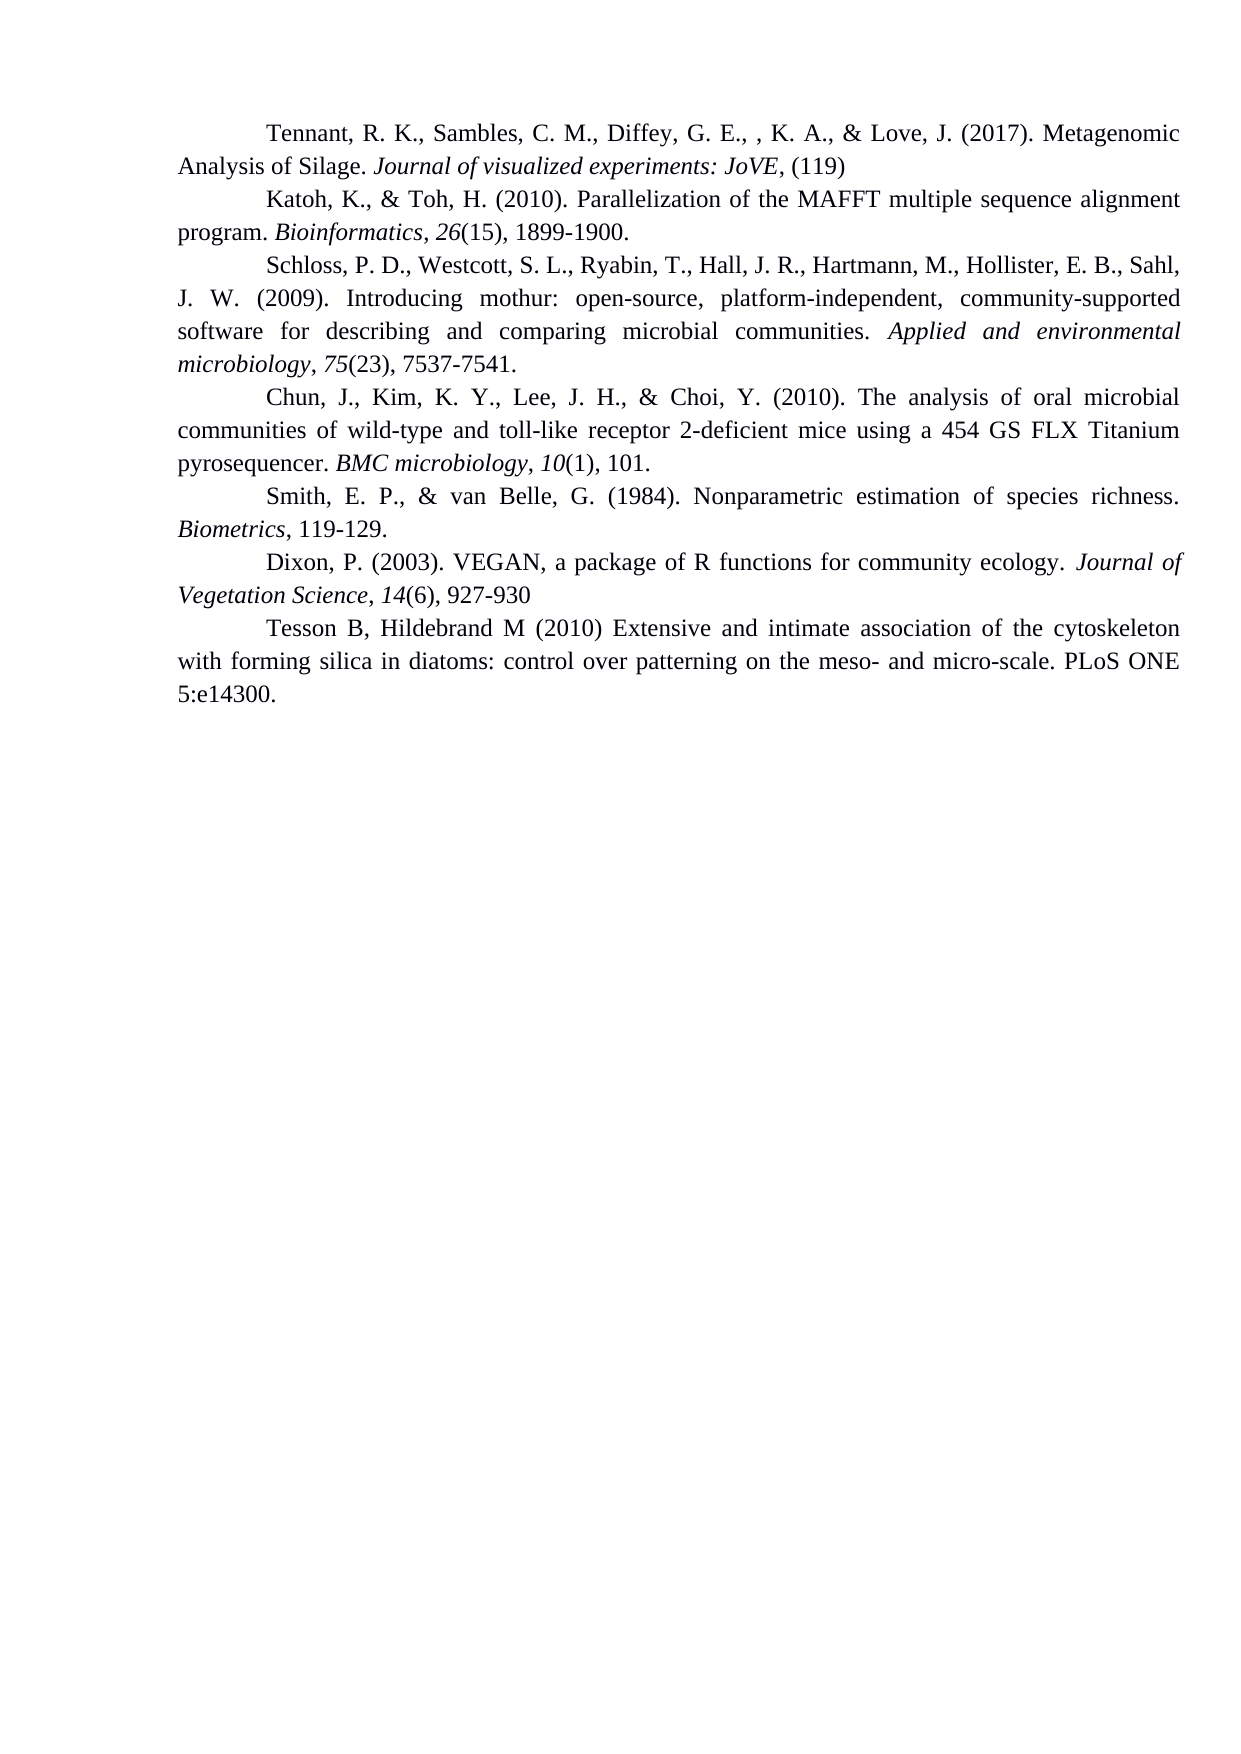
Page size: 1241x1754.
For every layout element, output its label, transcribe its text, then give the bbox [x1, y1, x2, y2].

text Smith, E. P., & van Belle, G. (1984). Nonparametric estimation of species richness. Biometrics, 119-129. [177, 481, 1181, 543]
text Katoh, K., & Toh, H. (2010). Parallelization of the MAFFT multiple sequence alignment program. Bioinformatics, 26(15), 1899-1900. [177, 184, 1181, 246]
text Chun, J., Kim, K. Y., Lee, J. H., & Choi, Y. (2010). The analysis of oral microbial communities of wild-type and toll-like receptor 2-deficient mice using a 454 GS FLX Titanium pyrosequencer. BMC microbiology, 10(1), 101. [177, 382, 1181, 477]
text Tennant, R. K., Sambles, C. M., Diffey, G. E., , K. A., & Love, J. (2017). Metagenomic Analysis of Silage. Journal of visualized experiments: JoVE, (119) [177, 118, 1181, 180]
text Schloss, P. D., Westcott, S. L., Ryabin, T., Hall, J. R., Hartmann, M., Hollister, E. B., Sahl, J. W. (2009). Introducing mothur: open-source, platform-independent, community-supported software for describing and comparing microbial communities. Applied and environmental microbiology, 75(23), 7537-7541. [177, 250, 1181, 378]
text Tesson B, Hildebrand M (2010) Extensive and intimate association of the cytoskeleton with forming silica in diatoms: control over patterning on the meso- and micro-scale. PLoS ONE 5:e14300. [177, 613, 1181, 708]
text Dixon, P. (2003). VEGAN, a package of R functions for community ecology. Journal of Vegetation Science, 14(6), 927-930 [177, 547, 1181, 609]
